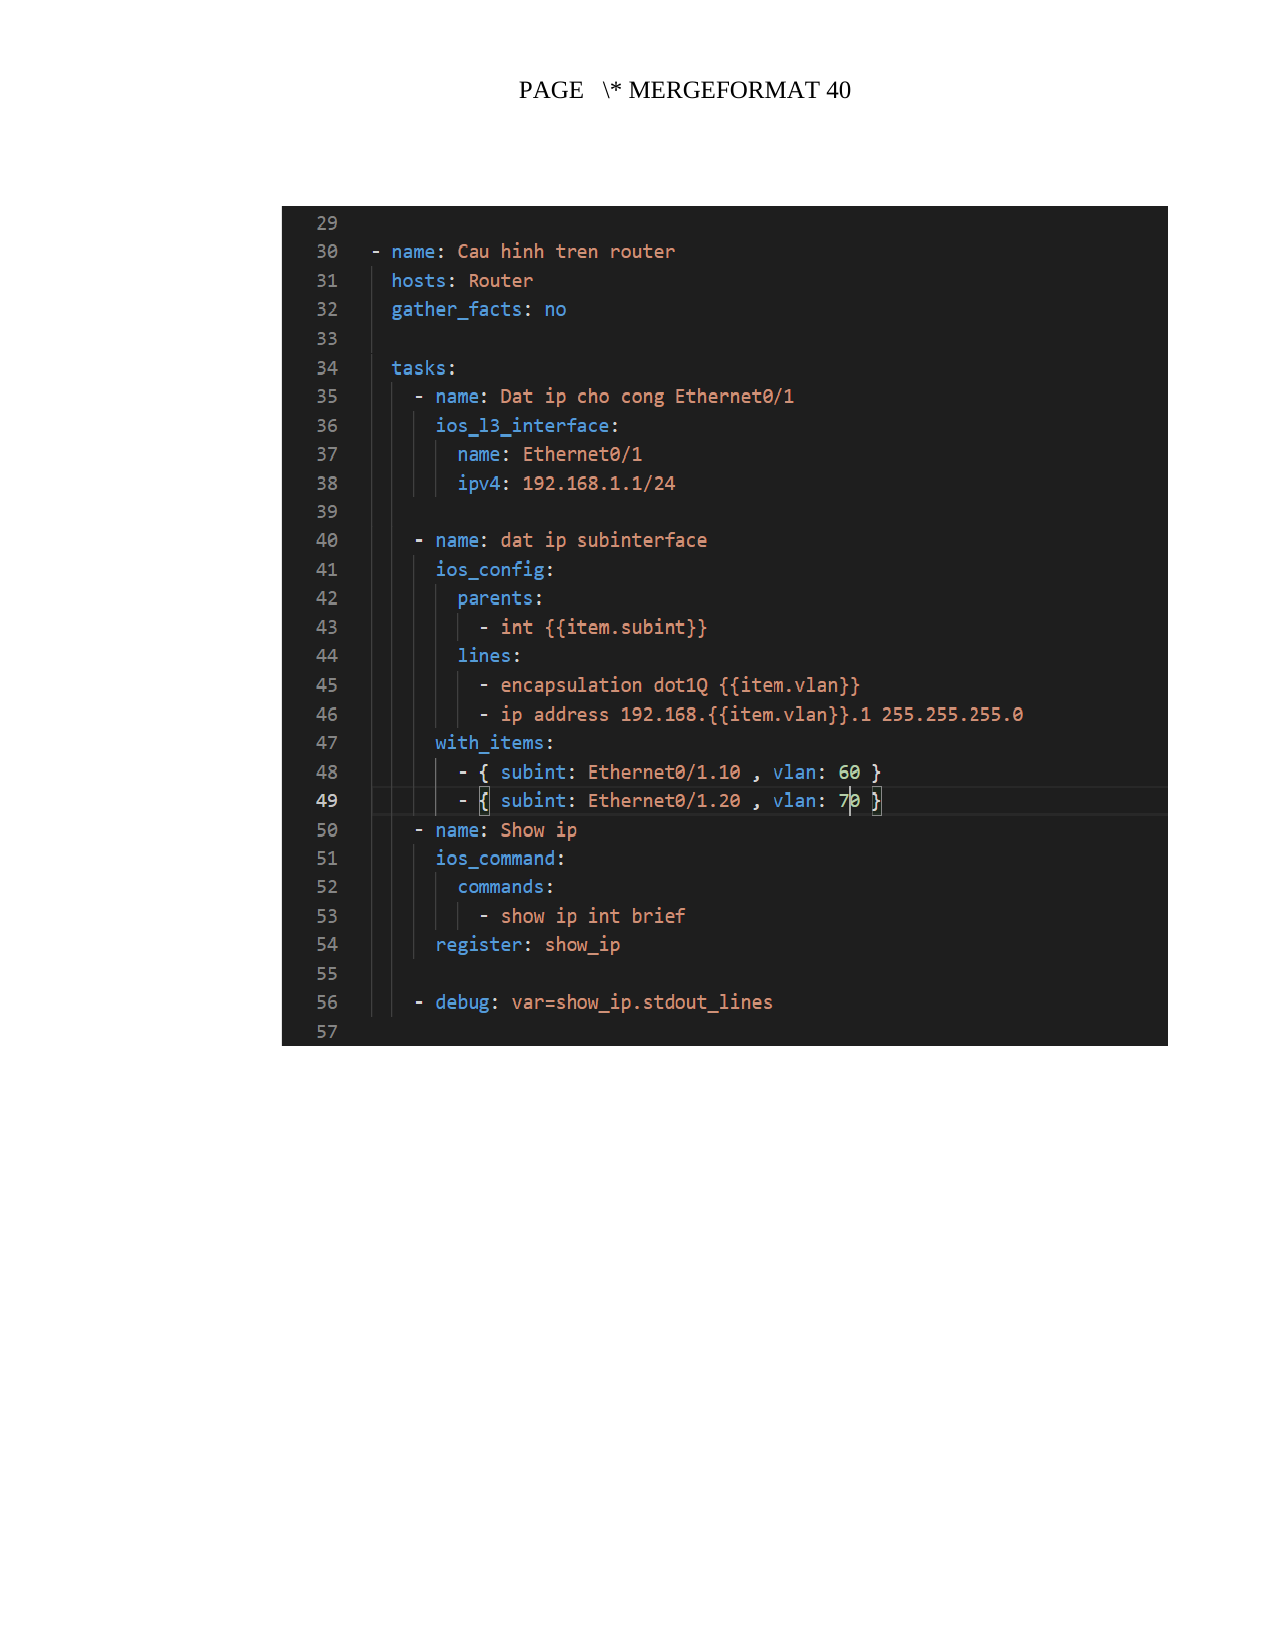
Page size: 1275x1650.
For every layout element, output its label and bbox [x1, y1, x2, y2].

picture [281, 206, 1168, 1046]
